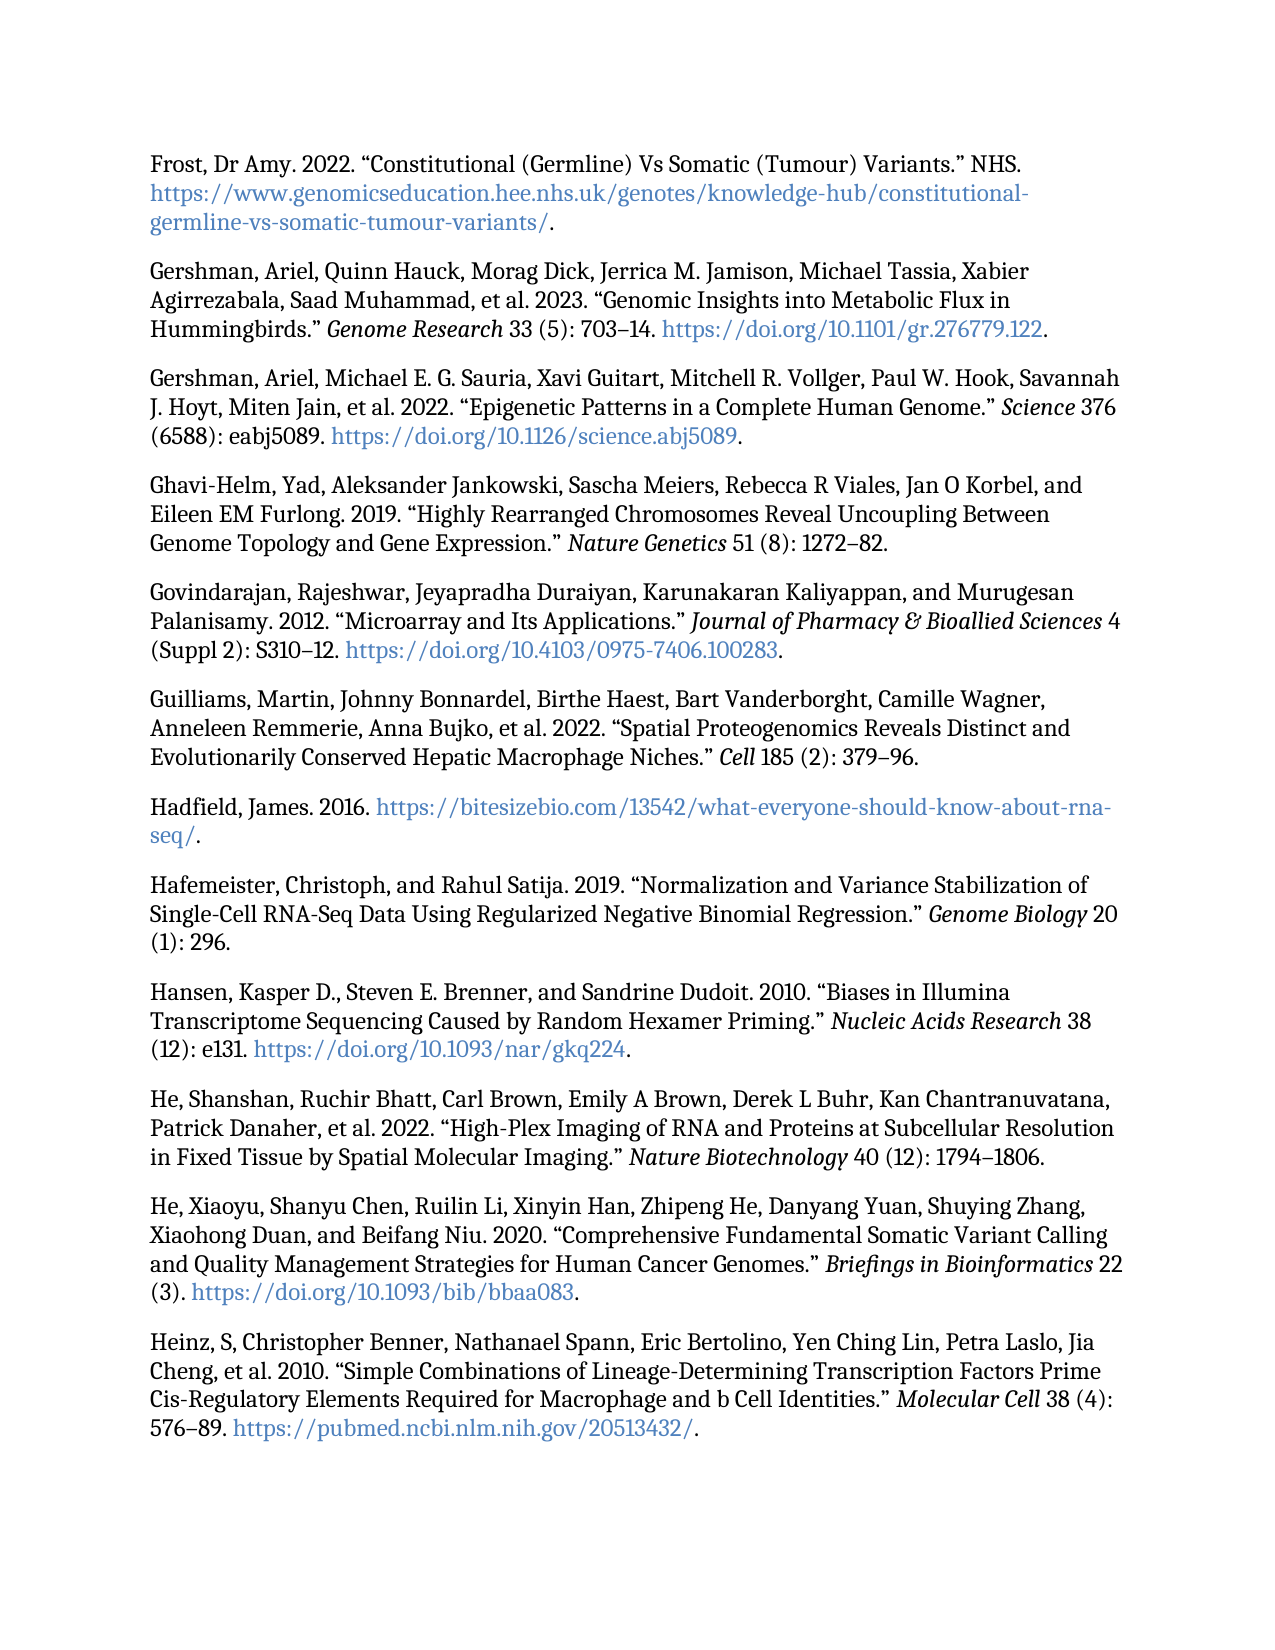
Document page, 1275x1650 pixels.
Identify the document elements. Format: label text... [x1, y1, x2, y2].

text Frost, Dr Amy. 2022. “Constitutional (Germline) Vs Somatic (Tumour) Variants.” NHS. https://www.genomicseducation.hee.nhs.uk/genotes/knowledge-hub/constitutional-germline-vs-somatic-tumour-variants/. [150, 150, 1125, 236]
text Hansen, Kasper D., Steven E. Brenner, and Sandrine Dudoit. 2010. “Biases in Illumina Transcriptome Sequencing Caused by Random Hexamer Priming.” Nucleic Acids Research 38 (12): e131. https://doi.org/10.1093/nar/gkq224. [150, 978, 1125, 1064]
text Heinz, S, Christopher Benner, Nathanael Spann, Eric Bertolino, Yen Ching Lin, Petra Laslo, Jia Cheng, et al. 2010. “Simple Combinations of Lineage-Determining Transcription Factors Prime Cis-Regulatory Elements Required for Macrophage and b Cell Identities.” Molecular Cell 38 (4): 576–89. https://pubmed.ncbi.nlm.nih.gov/20513432/. [150, 1328, 1125, 1443]
text Ghavi-Helm, Yad, Aleksander Jankowski, Sascha Meiers, Rebecca R Viales, Jan O Korbel, and Eileen EM Furlong. 2019. “Highly Rearranged Chromosomes Reveal Uncoupling Between Genome Topology and Gene Expression.” Nature Genetics 51 (8): 1272–82. [150, 471, 1125, 557]
text He, Xiaoyu, Shanyu Chen, Ruilin Li, Xinyin Han, Zhipeng He, Danyang Yuan, Shuying Zhang, Xiaohong Duan, and Beifang Niu. 2020. “Comprehensive Fundamental Somatic Variant Calling and Quality Management Strategies for Human Cancer Genomes.” Briefings in Bioinformatics 22 (3). https://doi.org/10.1093/bib/bbaa083. [150, 1192, 1125, 1307]
text Gershman, Ariel, Michael E. G. Sauria, Xavi Guitart, Mitchell R. Vollger, Paul W. Hook, Savannah J. Hoyt, Miten Jain, et al. 2022. “Epigenetic Patterns in a Complete Human Genome.” Science 376 (6588): eabj5089. https://doi.org/10.1126/science.abj5089. [150, 364, 1125, 450]
text Gershman, Ariel, Quinn Hauck, Morag Dick, Jerrica M. Jamison, Michael Tassia, Xabier Agirrezabala, Saad Muhammad, et al. 2023. “Genomic Insights into Metabolic Flux in Hummingbirds.” Genome Research 33 (5): 703–14. https://doi.org/10.1101/gr.276779.122. [150, 257, 1125, 343]
text He, Shanshan, Ruchir Bhatt, Carl Brown, Emily A Brown, Derek L Buhr, Kan Chantranuvatana, Patrick Danaher, et al. 2022. “High-Plex Imaging of RNA and Proteins at Subcellular Resolution in Fixed Tissue by Spatial Molecular Imaging.” Nature Biotechnology 40 (12): 1794–1806. [150, 1085, 1125, 1171]
text Guilliams, Martin, Johnny Bonnardel, Birthe Haest, Bart Vanderborght, Camille Wagner, Anneleen Remmerie, Anna Bujko, et al. 2022. “Spatial Proteogenomics Reveals Distinct and Evolutionarily Conserved Hepatic Macrophage Niches.” Cell 185 (2): 379–96. [150, 685, 1125, 772]
text Hafemeister, Christoph, and Rahul Satija. 2019. “Normalization and Variance Stabilization of Single-Cell RNA-Seq Data Using Regularized Negative Binomial Regression.” Genome Biology 20 (1): 296. [150, 871, 1125, 957]
text Hadfield, James. 2016. https://bitesizebio.com/13542/what-everyone-should-know-about-rna-seq/. [150, 792, 1125, 850]
text Govindarajan, Rajeshwar, Jeyapradha Duraiyan, Karunakaran Kaliyappan, and Murugesan Palanisamy. 2012. “Microarray and Its Applications.” Journal of Pharmacy & Bioallied Sciences 4 (Suppl 2): S310–12. https://doi.org/10.4103/0975-7406.100283. [150, 578, 1125, 664]
